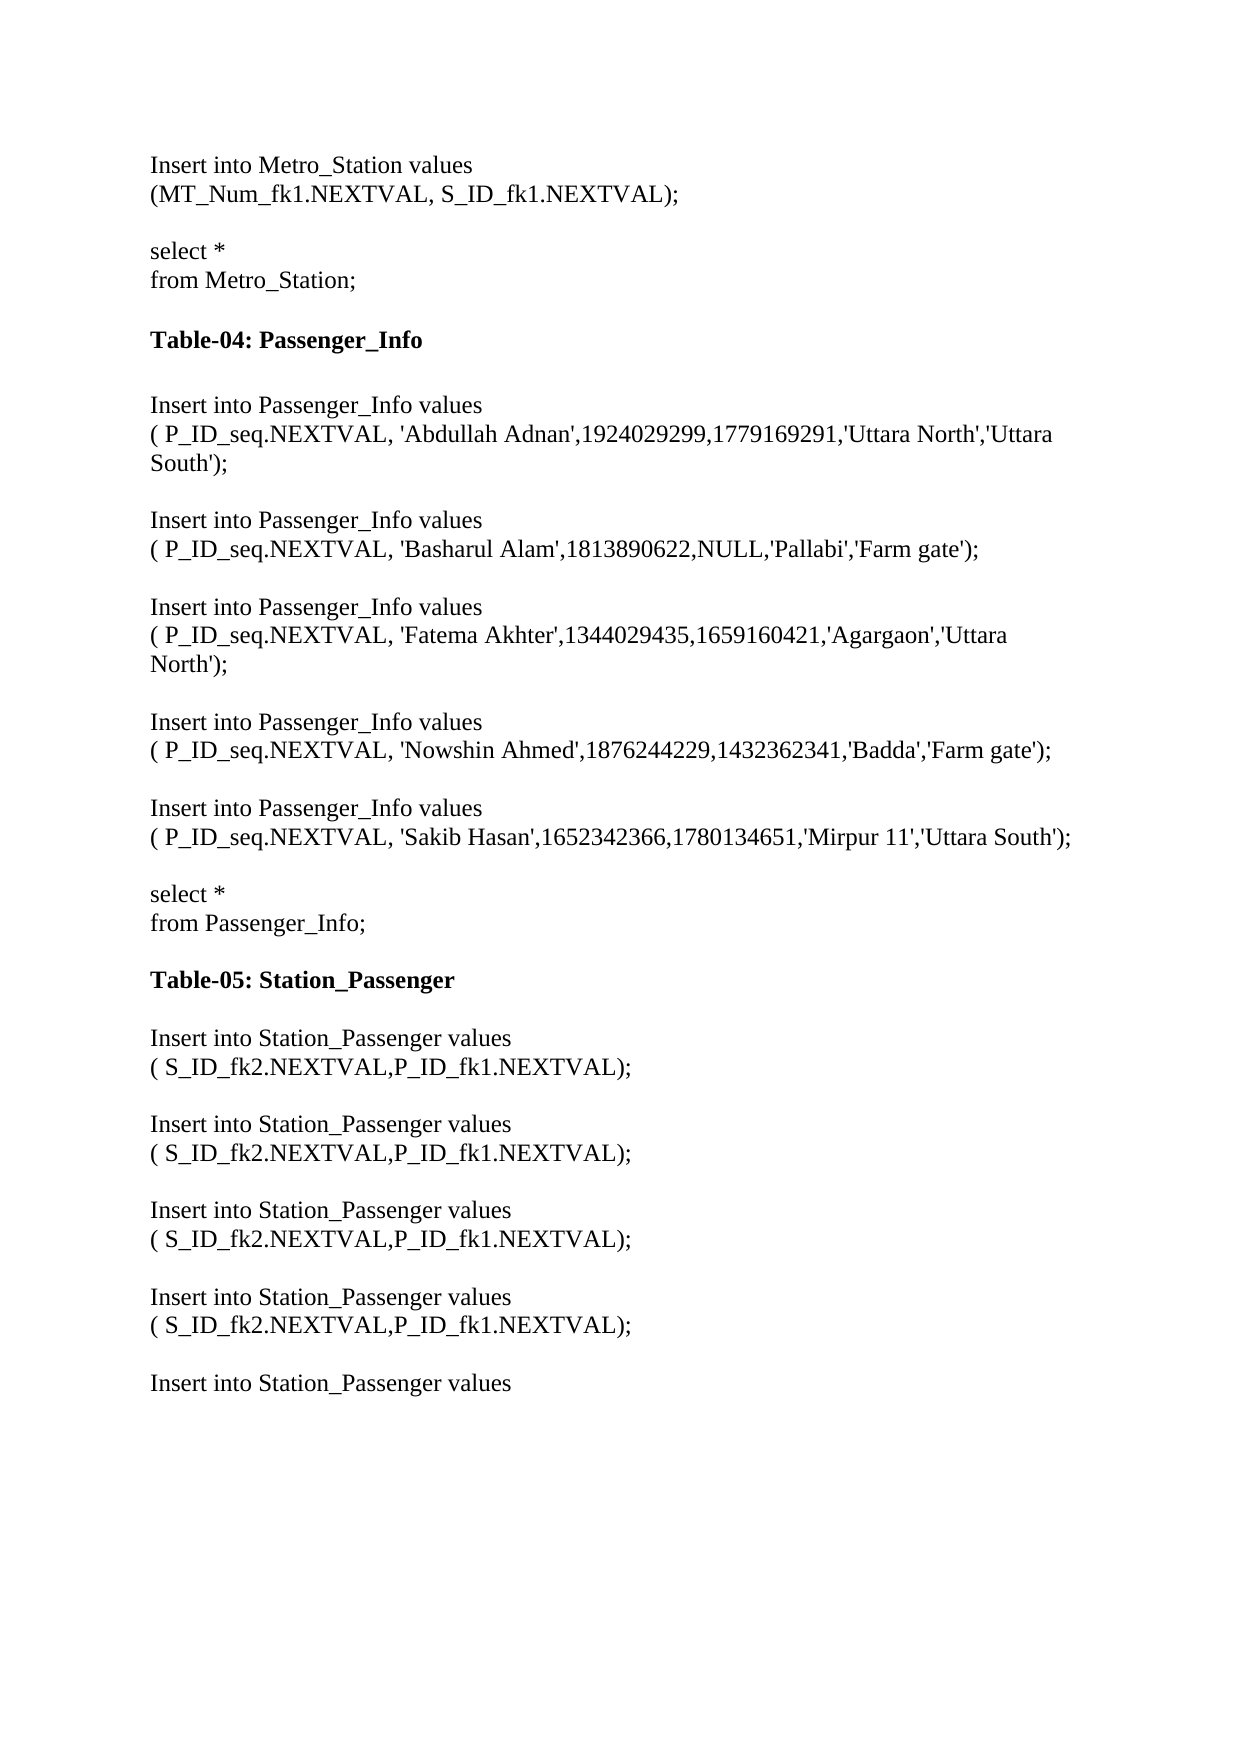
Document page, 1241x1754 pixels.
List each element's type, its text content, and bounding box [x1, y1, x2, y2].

text Table-05: Station_Passenger [150, 966, 1090, 994]
text Insert into Passenger_Info values [150, 793, 1090, 822]
text ( P_ID_seq.NEXTVAL, 'Sakib Hasan',1652342366,1780134651,'Mirpur 11','Uttara South'); [150, 822, 1090, 851]
text ( P_ID_seq.NEXTVAL, 'Abdullah Adnan',1924029299,1779169291,'Uttara North','Uttara South'); [150, 419, 1090, 477]
text select * [150, 236, 1090, 265]
text ( S_ID_fk2.NEXTVAL,P_ID_fk1.NEXTVAL); [150, 1311, 1090, 1339]
text ( S_ID_fk2.NEXTVAL,P_ID_fk1.NEXTVAL); [150, 1052, 1090, 1081]
text Insert into Passenger_Info values [150, 506, 1090, 534]
text Insert into Station_Passenger values [150, 1196, 1090, 1224]
text Insert into Passenger_Info values [150, 592, 1090, 621]
text from Metro_Station; [150, 265, 1090, 294]
text ( P_ID_seq.NEXTVAL, 'Fatema Akhter',1344029435,1659160421,'Agargaon','Uttara North'); [150, 621, 1090, 678]
text from Passenger_Info; [150, 908, 1090, 937]
text select * [150, 879, 1090, 908]
text ( P_ID_seq.NEXTVAL, 'Basharul Alam',1813890622,NULL,'Pallabi','Farm gate'); [150, 534, 1090, 563]
text Table-04: Passenger_Info [150, 325, 1090, 354]
text Insert into Metro_Station values [150, 150, 1090, 179]
text Insert into Passenger_Info values [150, 391, 1090, 419]
text Insert into Station_Passenger values [150, 1109, 1090, 1138]
text ( P_ID_seq.NEXTVAL, 'Nowshin Ahmed',1876244229,1432362341,'Badda','Farm gate'); [150, 736, 1090, 764]
text Insert into Passenger_Info values [150, 707, 1090, 736]
text ( S_ID_fk2.NEXTVAL,P_ID_fk1.NEXTVAL); [150, 1224, 1090, 1253]
text ( S_ID_fk2.NEXTVAL,P_ID_fk1.NEXTVAL); [150, 1138, 1090, 1167]
text (MT_Num_fk1.NEXTVAL, S_ID_fk1.NEXTVAL); [150, 179, 1090, 207]
text Insert into Station_Passenger values [150, 1368, 1090, 1397]
text Insert into Station_Passenger values [150, 1282, 1090, 1311]
text Insert into Station_Passenger values [150, 1023, 1090, 1052]
